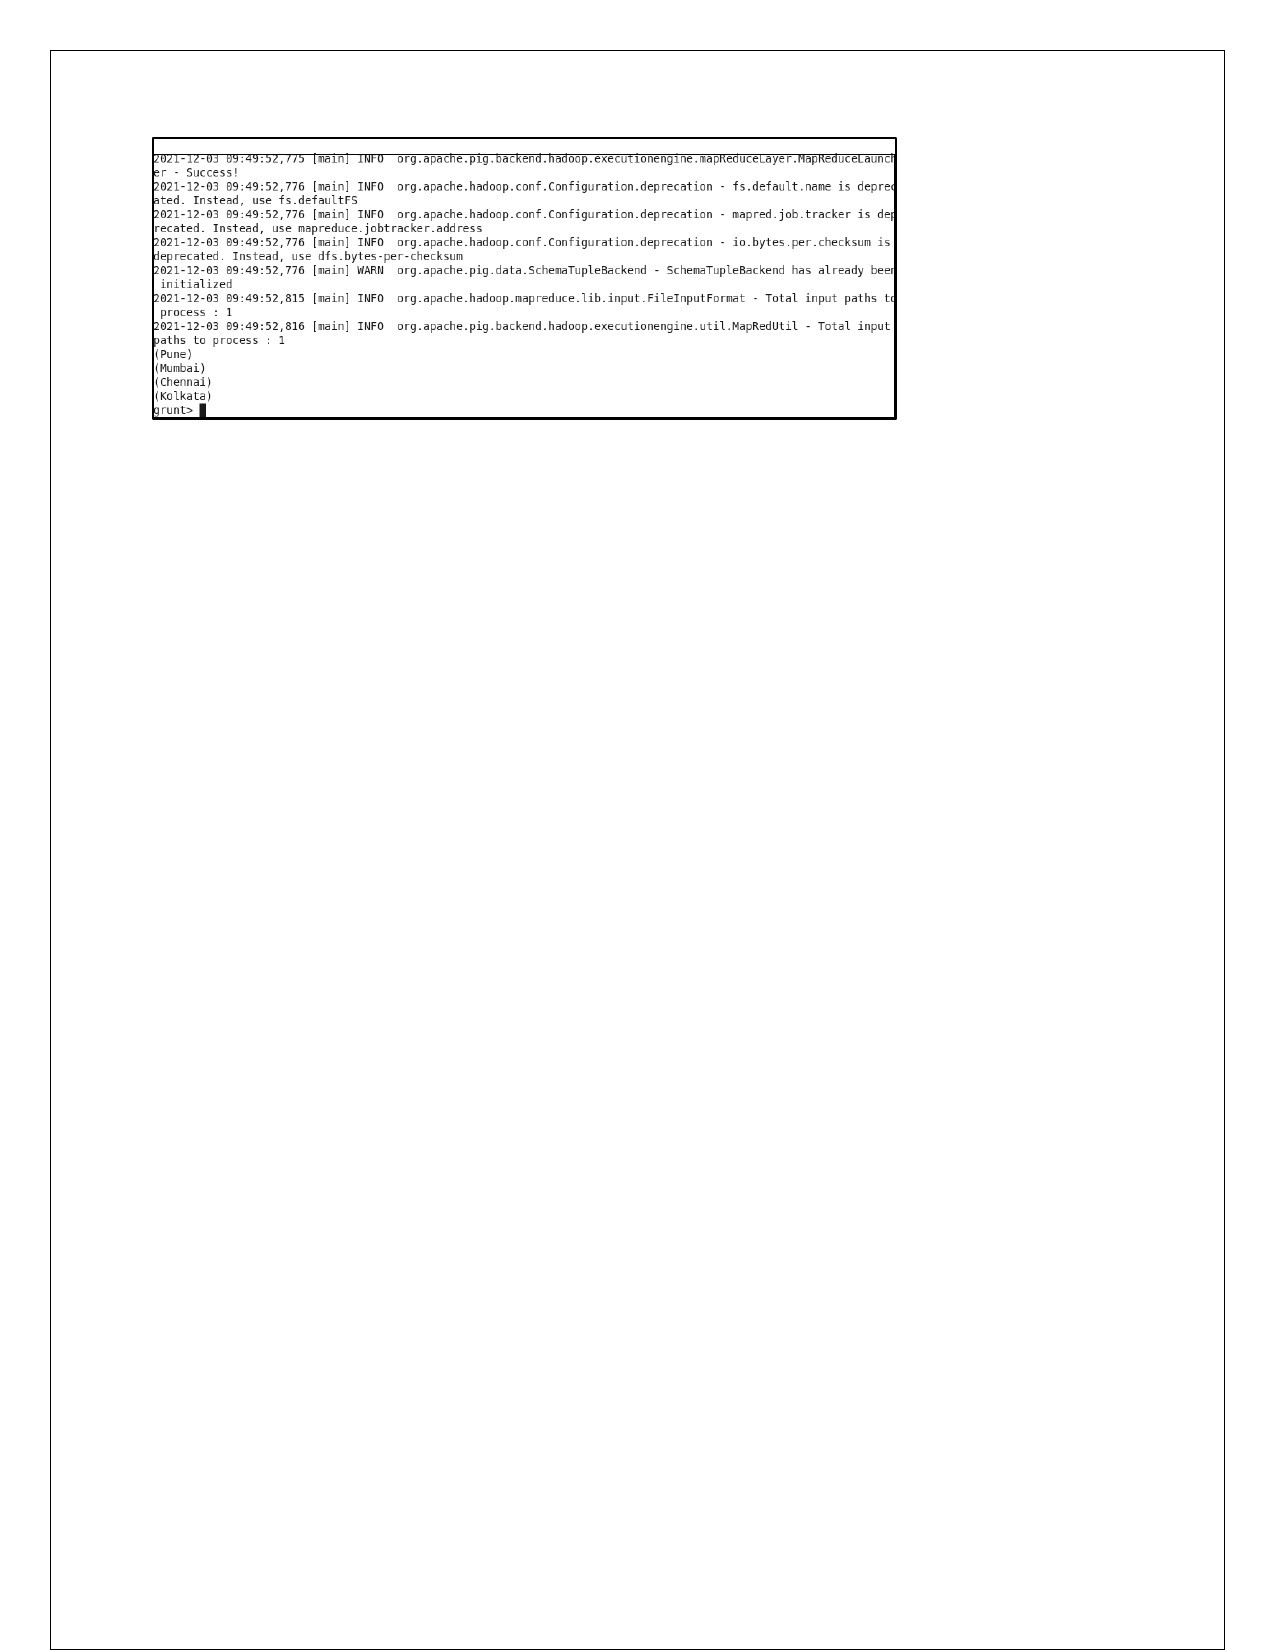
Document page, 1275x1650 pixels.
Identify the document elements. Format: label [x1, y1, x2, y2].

picture [154, 155, 894, 417]
